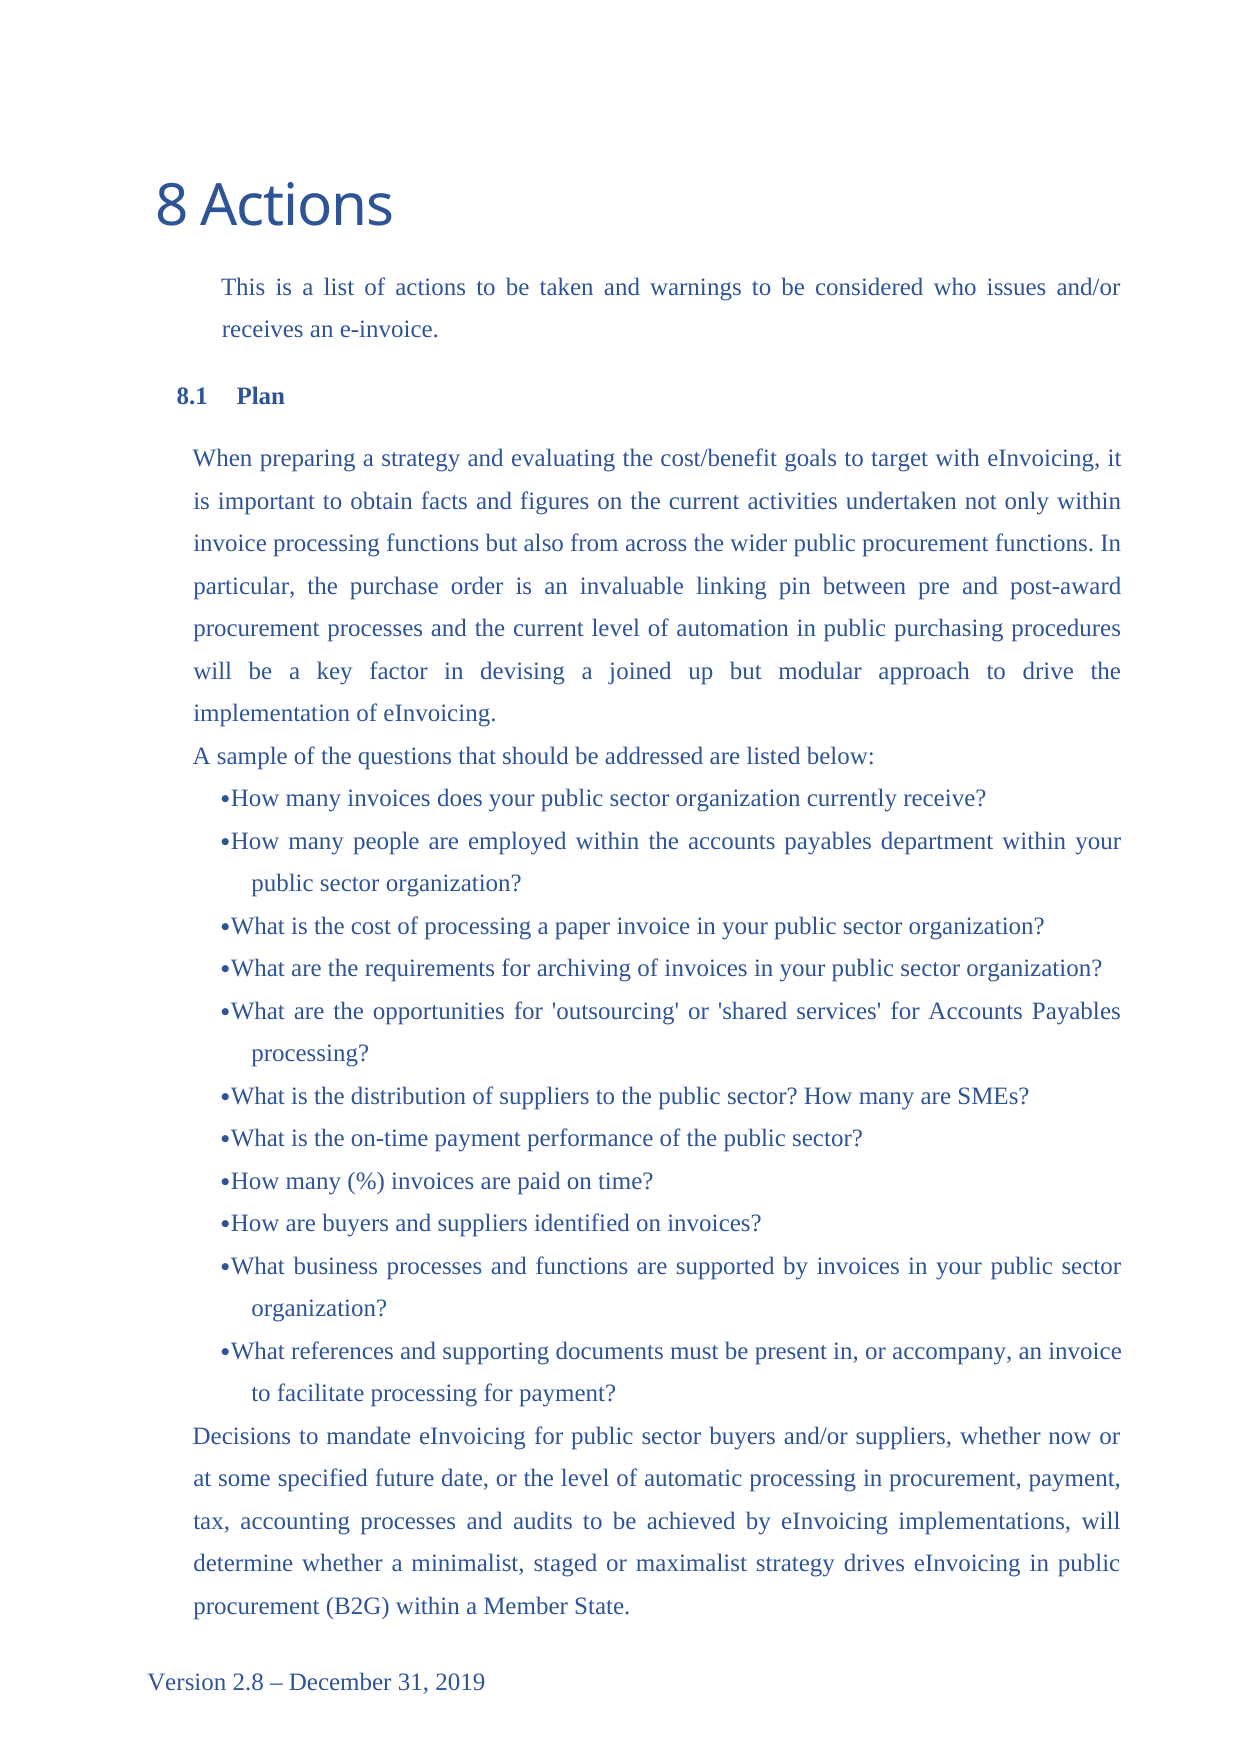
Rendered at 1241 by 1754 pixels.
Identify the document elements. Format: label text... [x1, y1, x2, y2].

list How many (%) invoices are paid on time? [222, 1152, 1122, 1194]
list What is the cost of processing a paper invoice in your public sector organization? [222, 897, 1122, 939]
list What business processes and functions are supported by invoices in your public sector organization? [222, 1237, 1122, 1322]
list Decisions to mandate eInvoicing for public sector buyers and/or suppliers, whether now or at some specified future date, or the level of automatic processing in procurement, payment, tax, accounting processes and audits to be achieved by eInvoicing implementations, will determine whether a minimalist, staged or maximalist strategy drives eInvoicing in public procurement (B2G) within a Member State. [192, 1407, 1122, 1619]
text This is a list of actions to be taken and warnings to be considered who issues and/or receives an e-invoice. [221, 258, 1122, 343]
list A sample of the questions that should be addressed are listed below: [192, 727, 1122, 769]
subtitle Plan [176, 381, 1122, 409]
list What is the distribution of suppliers to the public sector? How many are SMEs? [222, 1067, 1122, 1109]
list How many invoices does your public sector organization currently receive? [222, 769, 1122, 812]
subtitle Actions [155, 163, 1122, 243]
list What references and supporting documents must be present in, or accompany, an invoice to facilitate processing for payment? [222, 1322, 1122, 1407]
list What is the on-time payment performance of the public sector? [222, 1109, 1122, 1152]
list When preparing a strategy and evaluating the cost/benefit goals to target with eInvoicing, it is important to obtain facts and figures on the current activities undertaken not only within invoice processing functions but also from across the wider public procurement functions. In particular, the purchase order is an invaluable linking pin between pre and post-award procurement processes and the current level of automation in public purchasing procedures will be a key factor in devising a joined up but modular approach to drive the implementation of eInvoicing. [192, 429, 1122, 727]
list What are the requirements for archiving of invoices in your public sector organization? [222, 939, 1122, 982]
list How many people are employed within the accounts payables department within your public sector organization? [222, 812, 1122, 897]
list What are the opportunities for 'outsourcing' or 'shared services' for Accounts Payables processing? [222, 982, 1122, 1067]
list How are buyers and suppliers identified on invoices? [222, 1194, 1122, 1237]
